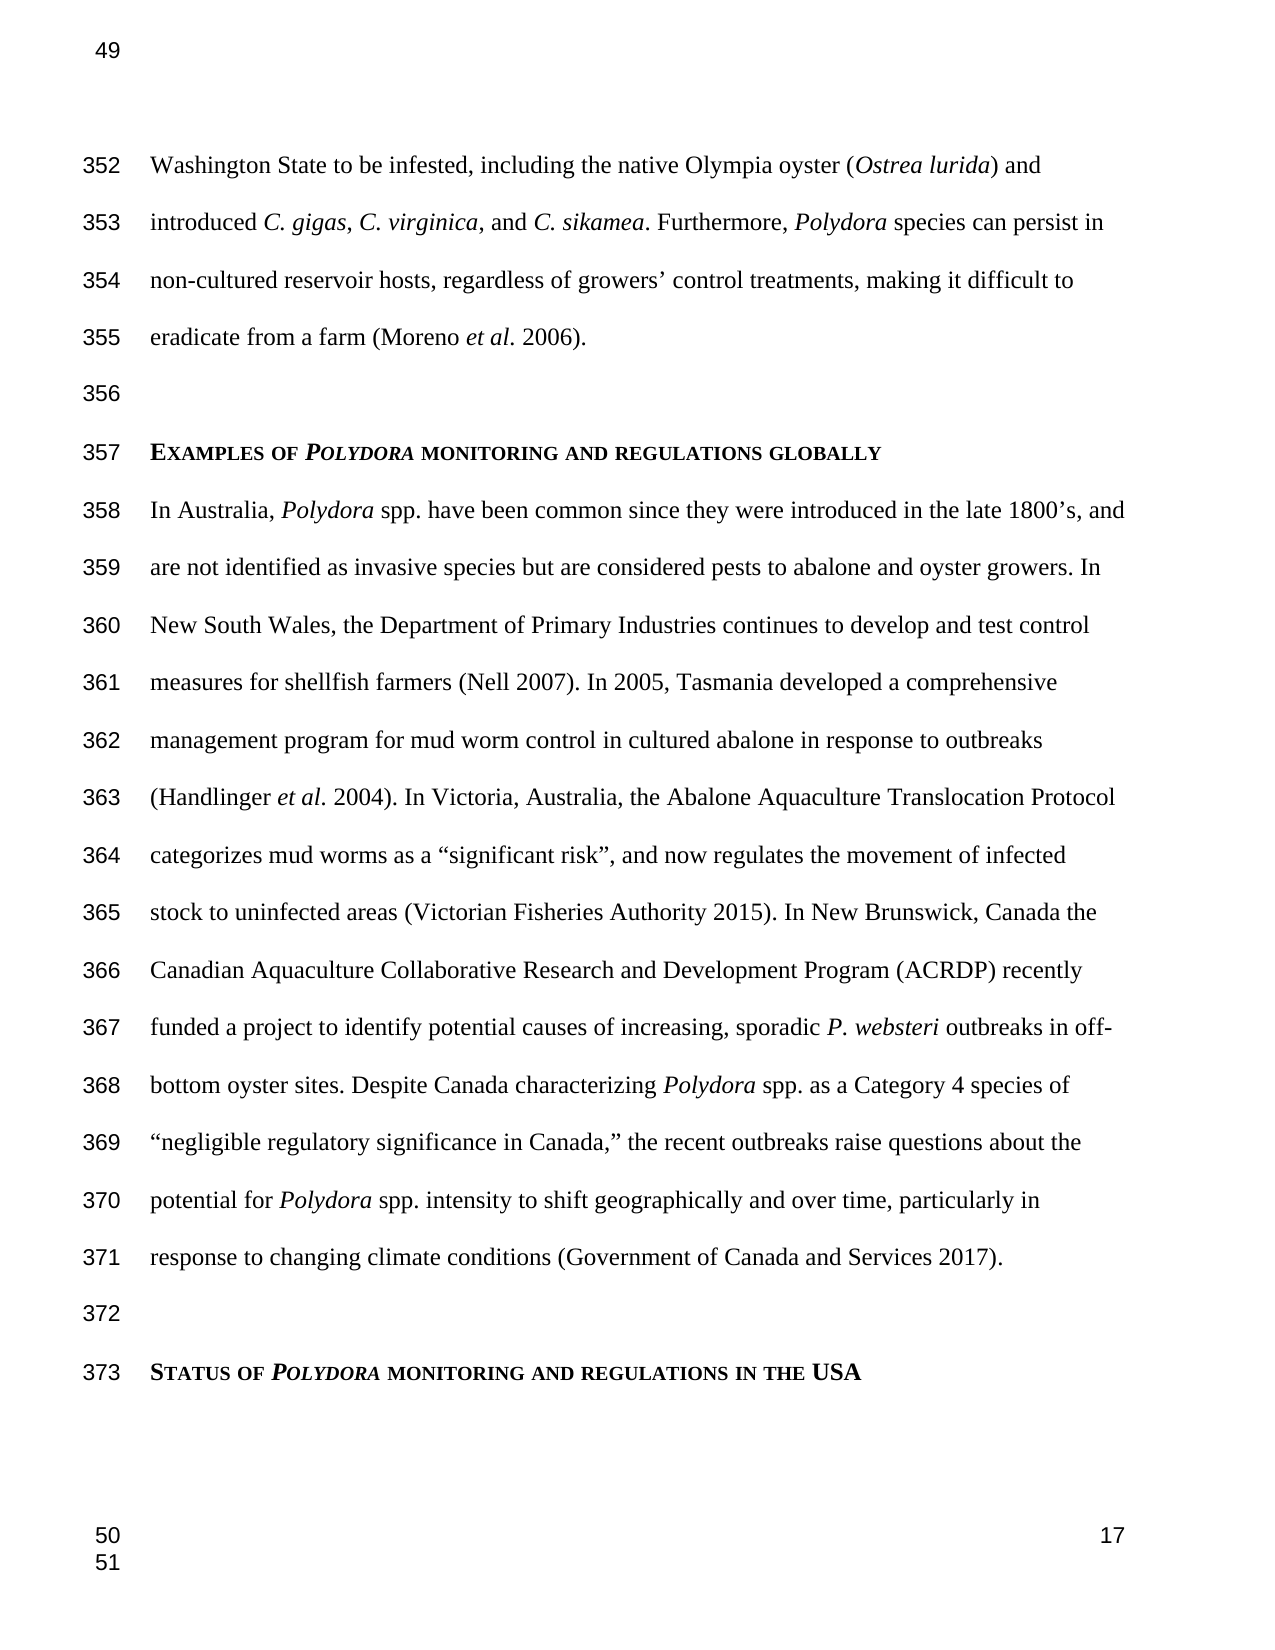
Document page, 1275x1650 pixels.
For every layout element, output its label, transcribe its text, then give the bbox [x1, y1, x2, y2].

text In Australia, Polydora spp. have been common since they were introduced in the late 1800’s, and are not identified as invasive species but are considered pests to abalone and oyster growers. In New South Wales, the Department of Primary Industries continues to develop and test control measures for shellfish farmers (Nell 2007). In 2005, Tasmania developed a comprehensive management program for mud worm control in cultured abalone in response to outbreaks (Handlinger et al. 2004). In Victoria, Australia, the Abalone Aquaculture Translocation Protocol categorizes mud worms as a “significant risk”, and now regulates the movement of infected stock to uninfected areas (Victorian Fisheries Authority 2015). In New Brunswick, Canada the Canadian Aquaculture Collaborative Research and Development Program (ACRDP) recently funded a project to identify potential causes of increasing, sporadic P. websteri outbreaks in off-bottom oyster sites. Despite Canada characterizing Polydora spp. as a Category 4 species of “negligible regulatory significance in Canada,” the recent outbreaks raise questions about the potential for Polydora spp. intensity to shift geographically and over time, particularly in response to changing climate conditions (Government of Canada and Services 2017). [150, 495, 1125, 1271]
text Examples of Polydora monitoring and regulations globally [150, 437, 1125, 466]
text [150, 150, 1125, 351]
text Status of Polydora monitoring and regulations in the USA [150, 1357, 1125, 1386]
